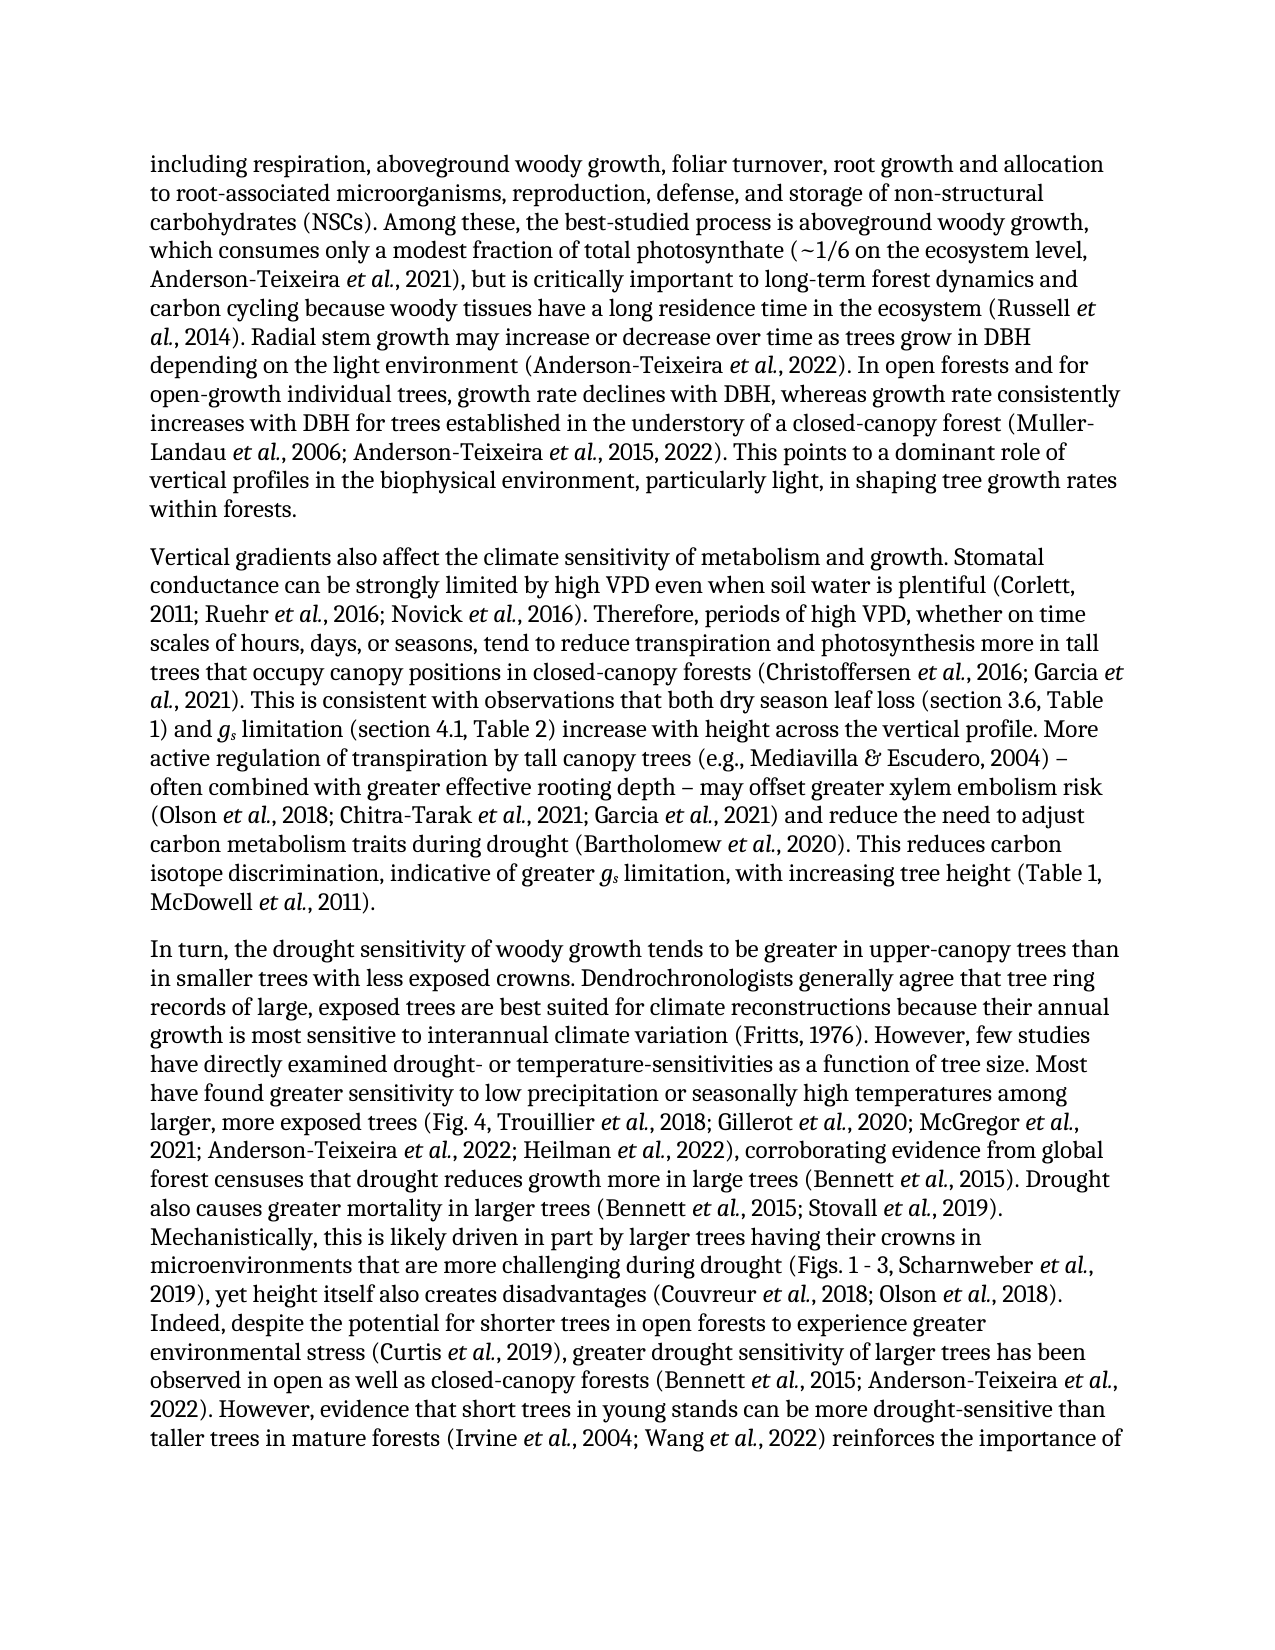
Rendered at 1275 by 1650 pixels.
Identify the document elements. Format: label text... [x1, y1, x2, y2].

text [150, 150, 1125, 524]
text Vertical gradients also affect the climate sensitivity of metabolism and growth. Stomatal conductance can be strongly limited by high VPD even when soil water is plentiful (Corlett, 2011; Ruehr et al., 2016; Novick et al., 2016). Therefore, periods of high VPD, whether on time scales of hours, days, or seasons, tend to reduce transpiration and photosynthesis more in tall trees that occupy canopy positions in closed-canopy forests (Christoffersen et al., 2016; Garcia et al., 2021). This is consistent with observations that both dry season leaf loss (section 3.6, Table 1) and gs limitation (section 4.1, Table 2) increase with height across the vertical profile. More active regulation of transpiration by tall canopy trees (e.g., Mediavilla & Escudero, 2004) – often combined with greater effective rooting depth – may offset greater xylem embolism risk (Olson et al., 2018; Chitra-Tarak et al., 2021; Garcia et al., 2021) and reduce the need to adjust carbon metabolism traits during drought (Bartholomew et al., 2020). This reduces carbon isotope discrimination, indicative of greater gs limitation, with increasing tree height (Table 1, McDowell et al., 2011). [150, 542, 1125, 916]
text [150, 935, 1125, 1452]
